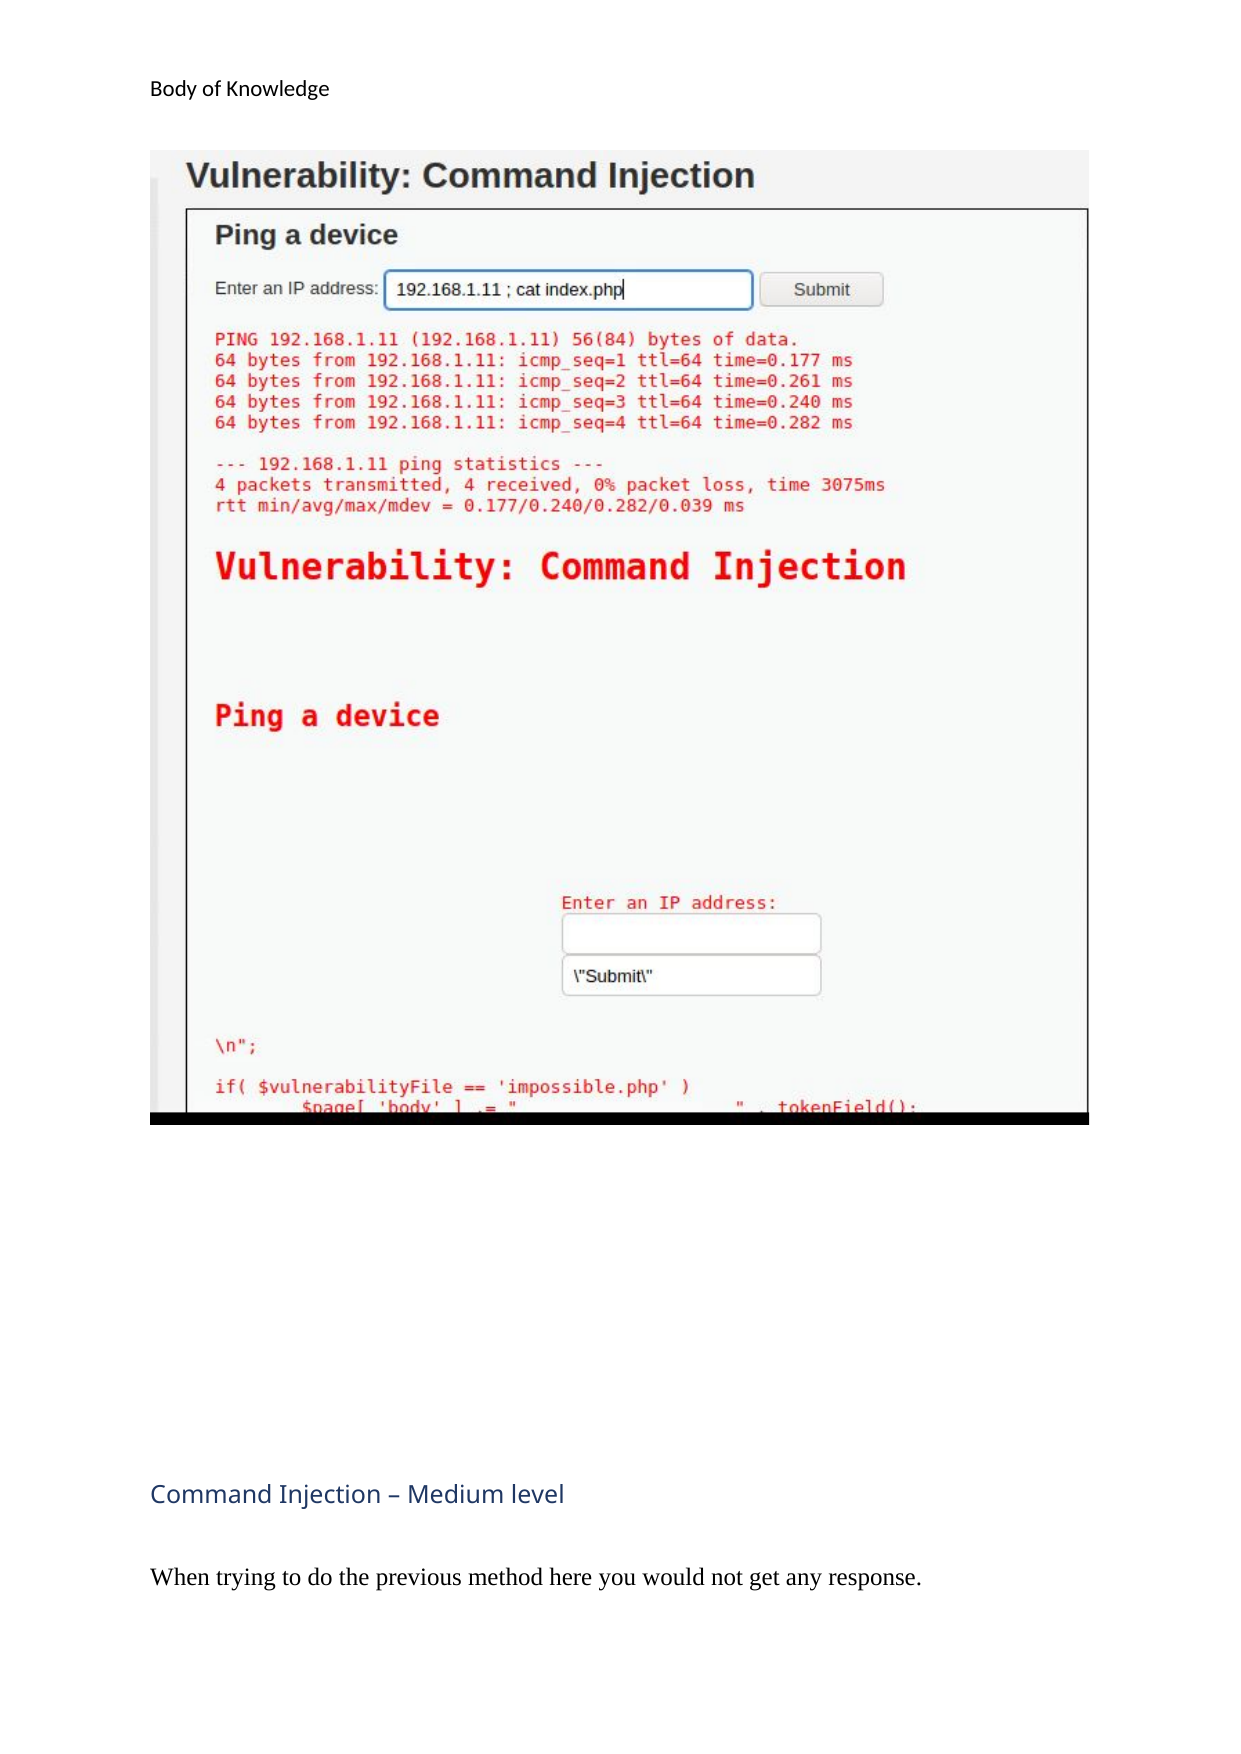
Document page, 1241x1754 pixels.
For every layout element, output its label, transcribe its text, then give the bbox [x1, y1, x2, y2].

subtitle Command Injection – Medium level [150, 1477, 1090, 1511]
picture [150, 150, 1090, 1125]
text When trying to do the previous method here you would not get any response. [150, 1562, 1090, 1590]
